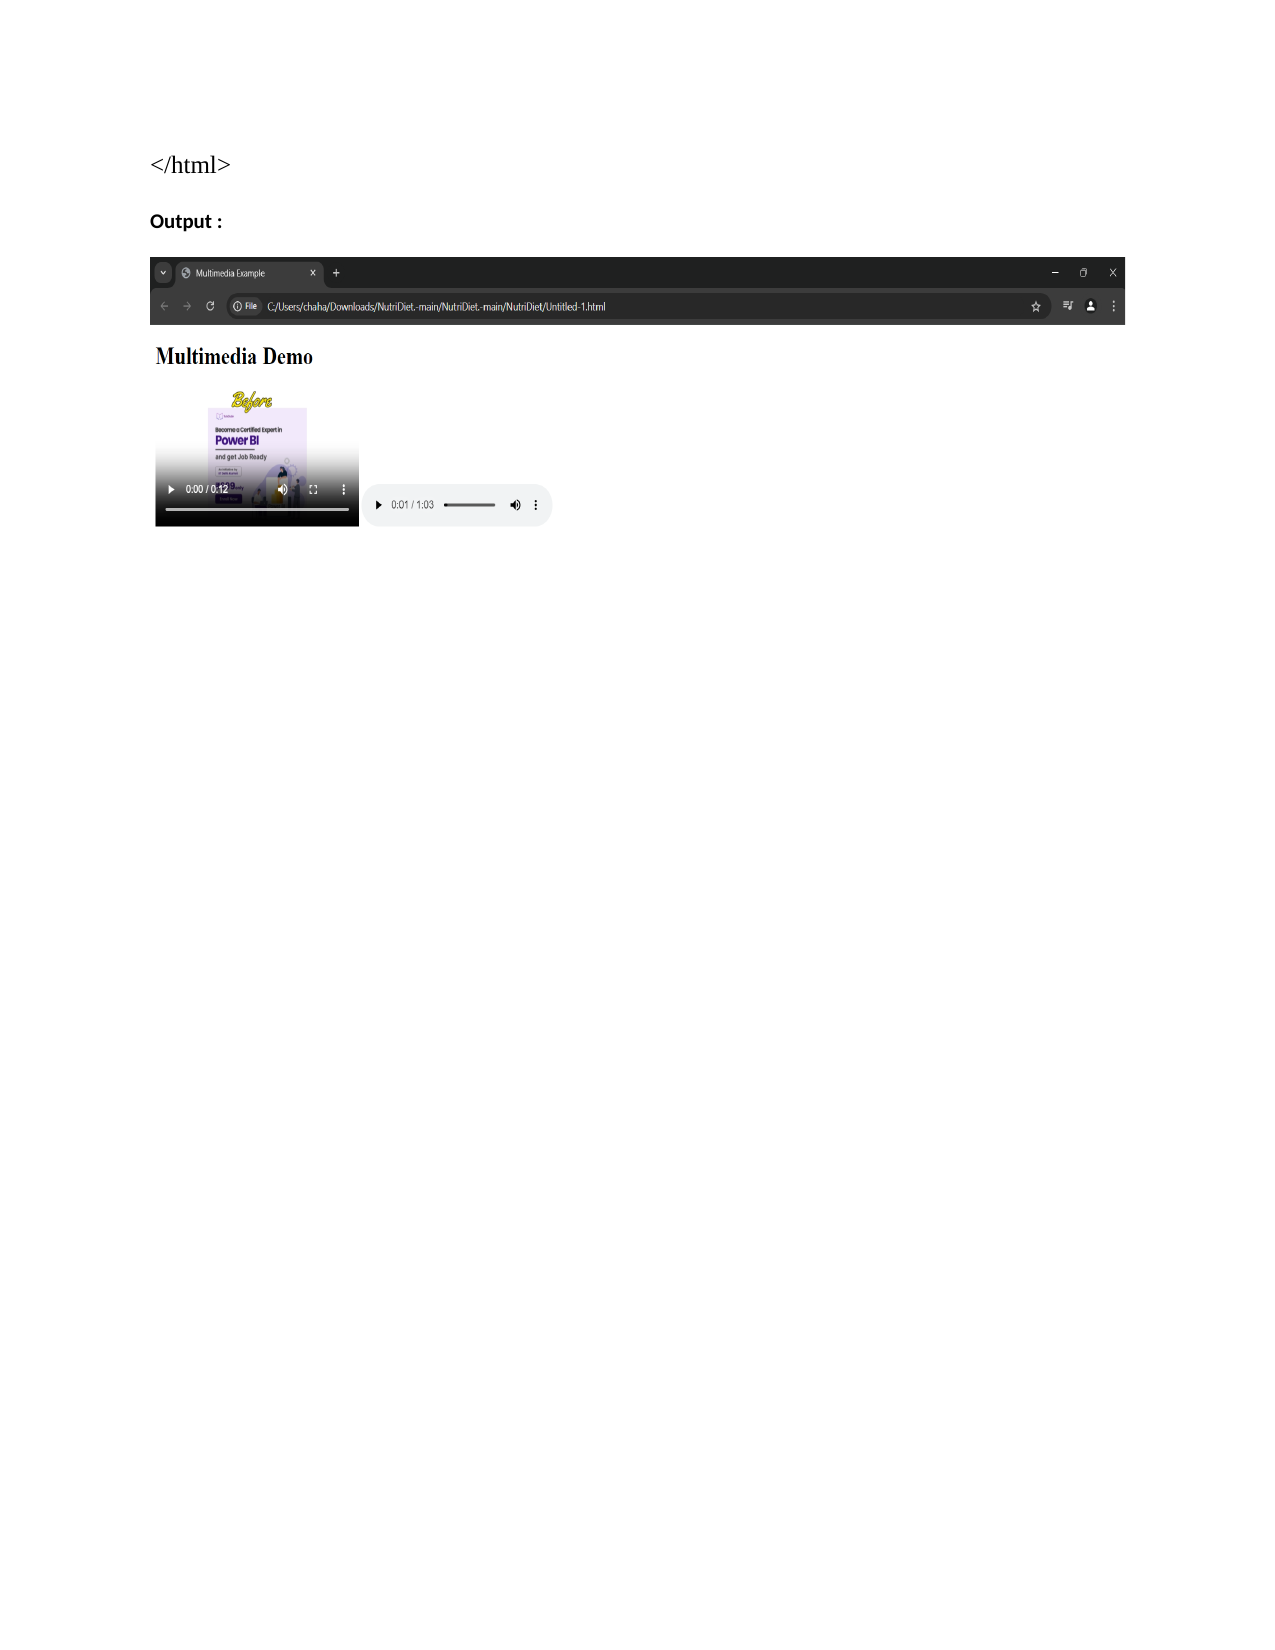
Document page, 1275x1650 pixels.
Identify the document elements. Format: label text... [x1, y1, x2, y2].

picture [150, 257, 1125, 573]
text </html> [150, 150, 1125, 179]
text Output : [150, 208, 1125, 233]
